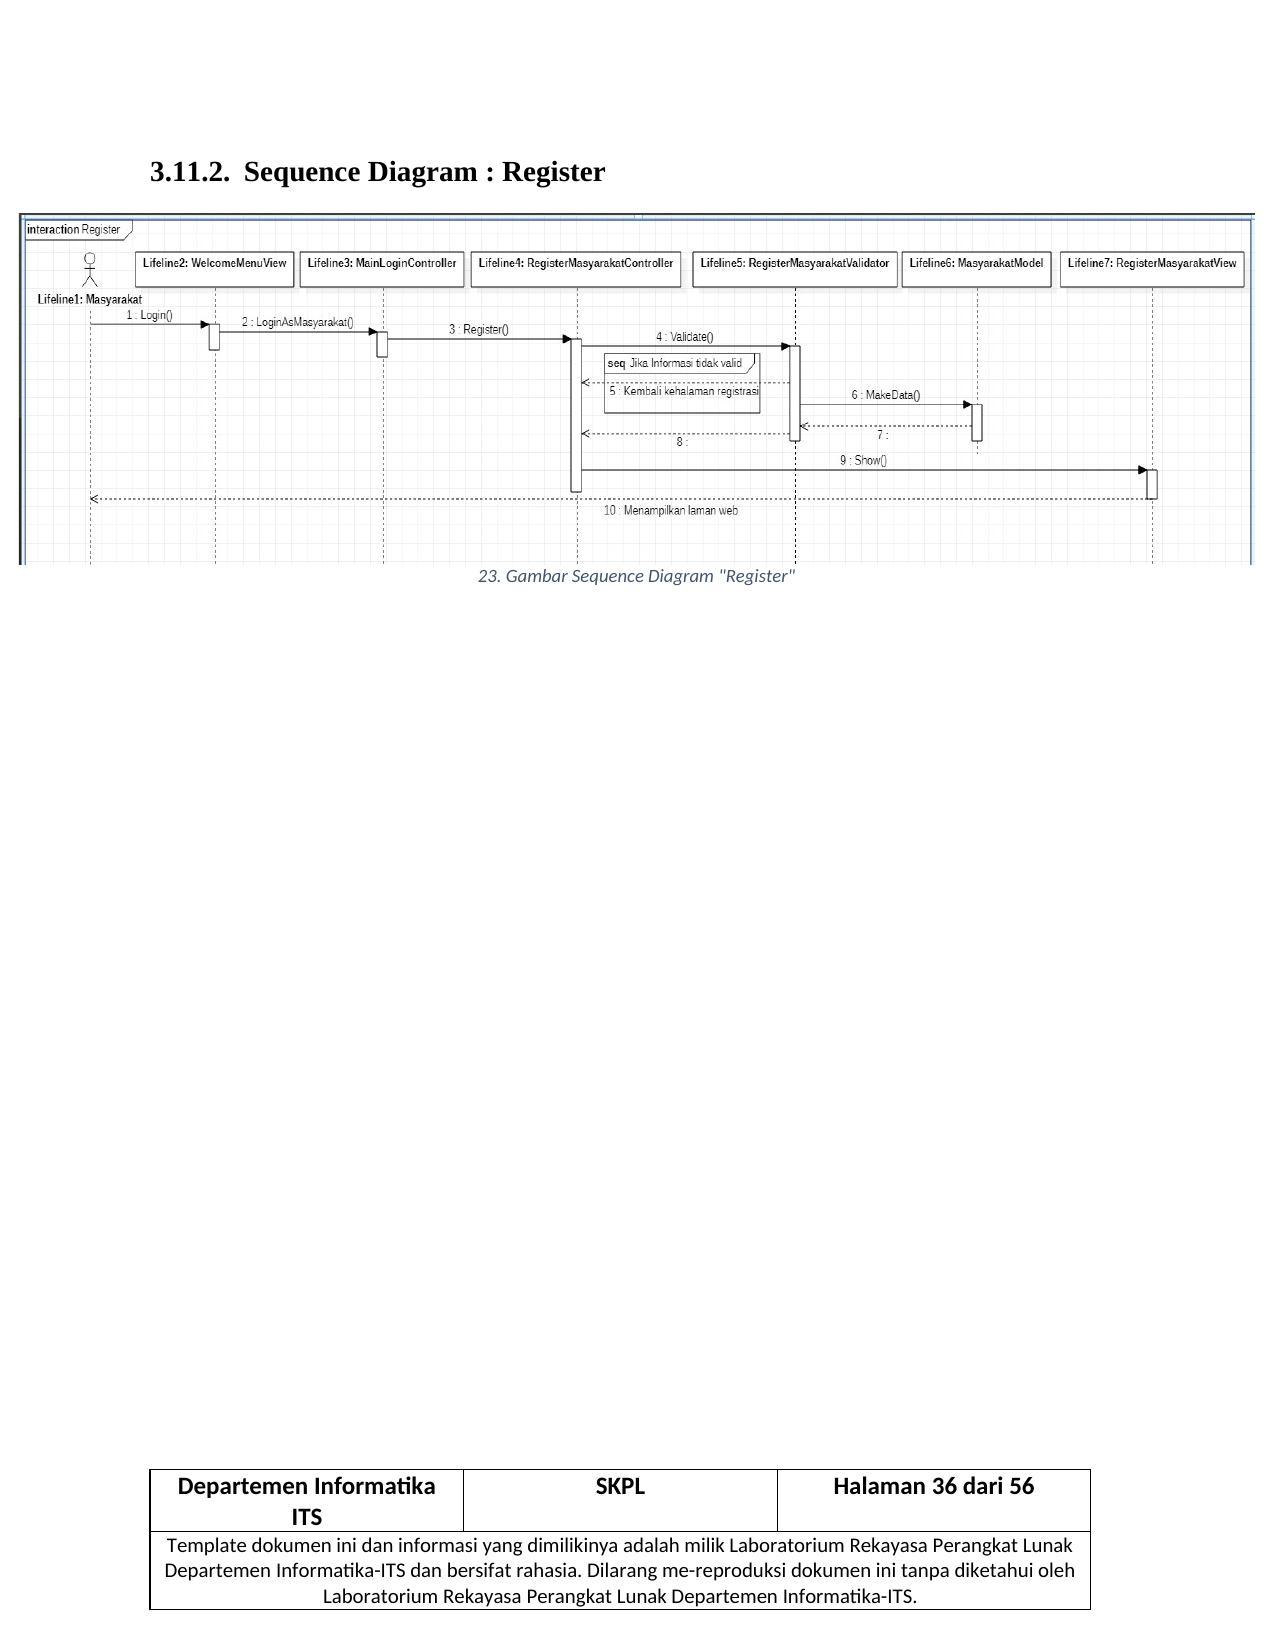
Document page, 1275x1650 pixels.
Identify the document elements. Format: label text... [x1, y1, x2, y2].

subtitle Sequence Diagram : Register [150, 154, 1125, 188]
picture [18, 213, 1255, 565]
text 23. Gambar Sequence Diagram "Register" [150, 565, 1125, 587]
